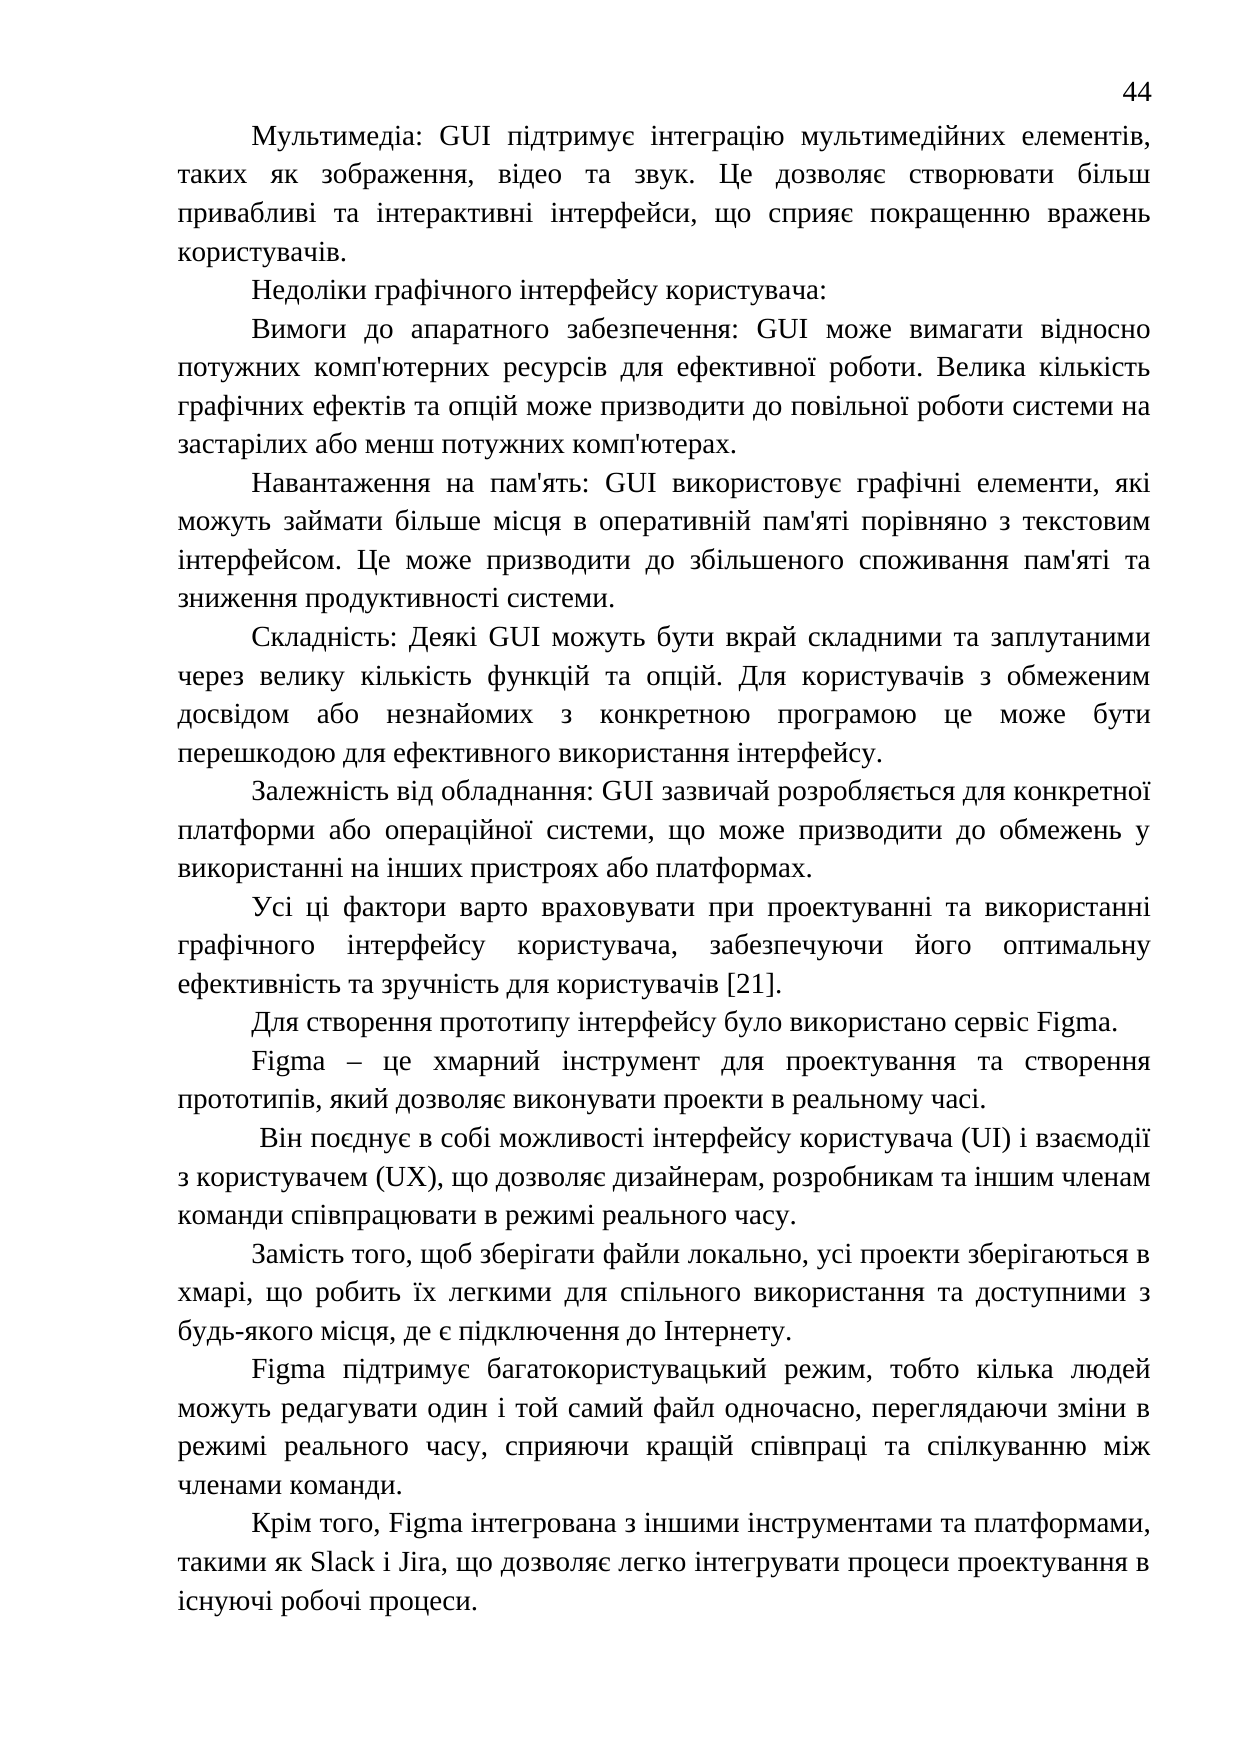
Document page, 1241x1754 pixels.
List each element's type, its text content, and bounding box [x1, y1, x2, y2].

text Залежність від обладнання: GUI зазвичай розробляється для конкретної платформи або операційної системи, що може призводити до обмежень у використанні на інших пристроях або платформах. [177, 773, 1152, 884]
text Для створення прототипу інтерфейсу було використано сервіс Figma. [177, 1004, 1152, 1038]
text Figma підтримує багатокористувацький режим, тобто кілька людей можуть редагувати один і той самий файл одночасно, переглядаючи зміни в режимі реального часу, сприяючи кращій співпраці та спілкуванню між членами команди. [177, 1351, 1152, 1501]
text Він поєднує в собі можливості інтерфейсу користувача (UI) і взаємодії з користувачем (UX), що дозволяє дизайнерам, розробникам та іншим членам команди співпрацювати в режимі реального часу. [177, 1120, 1152, 1231]
text Замість того, щоб зберігати файли локально, усі проекти зберігаються в хмарі, що робить їх легкими для спільного використання та доступними з будь-якого місця, де є підключення до Інтернету. [177, 1236, 1152, 1346]
text Вимоги до апаратного забезпечення: GUI може вимагати відносно потужних комп'ютерних ресурсів для ефективної роботи. Велика кількість графічних ефектів та опцій може призводити до повільної роботи системи на застарілих або менш потужних комп'ютерах. [177, 311, 1152, 460]
text Figma – це хмарний інструмент для проектування та створення прототипів, який дозволяє виконувати проекти в реальному часі. [177, 1043, 1152, 1115]
text Усі ці фактори варто враховувати при проектуванні та використанні графічного інтерфейсу користувача, забезпечуючи його оптимальну ефективність та зручність для користувачів [21]. [177, 889, 1152, 999]
text Мультимедіа: GUI підтримує інтеграцію мультимедійних елементів, таких як зображення, відео та звук. Це дозволяє створювати більш привабливі та інтерактивні інтерфейси, що сприяє покращенню вражень користувачів. [177, 118, 1152, 267]
text Навантаження на пам'ять: GUI використовує графічні елементи, які можуть займати більше місця в оперативній пам'яті порівняно з текстовим інтерфейсом. Це може призводити до збільшеного споживання пам'яті та зниження продуктивності системи. [177, 465, 1152, 614]
text Крім того, Figma інтегрована з іншими інструментами та платформами, такими як Slack і Jira, що дозволяє легко інтегрувати процеси проектування в існуючі робочі процеси. [177, 1506, 1152, 1616]
text Недоліки графічного інтерфейсу користувача: [177, 272, 1152, 306]
text Складність: Деякі GUI можуть бути вкрай складними та заплутаними через велику кількість функцій та опцій. Для користувачів з обмеженим досвідом або незнайомих з конкретною програмою це може бути перешкодою для ефективного використання інтерфейсу. [177, 619, 1152, 768]
